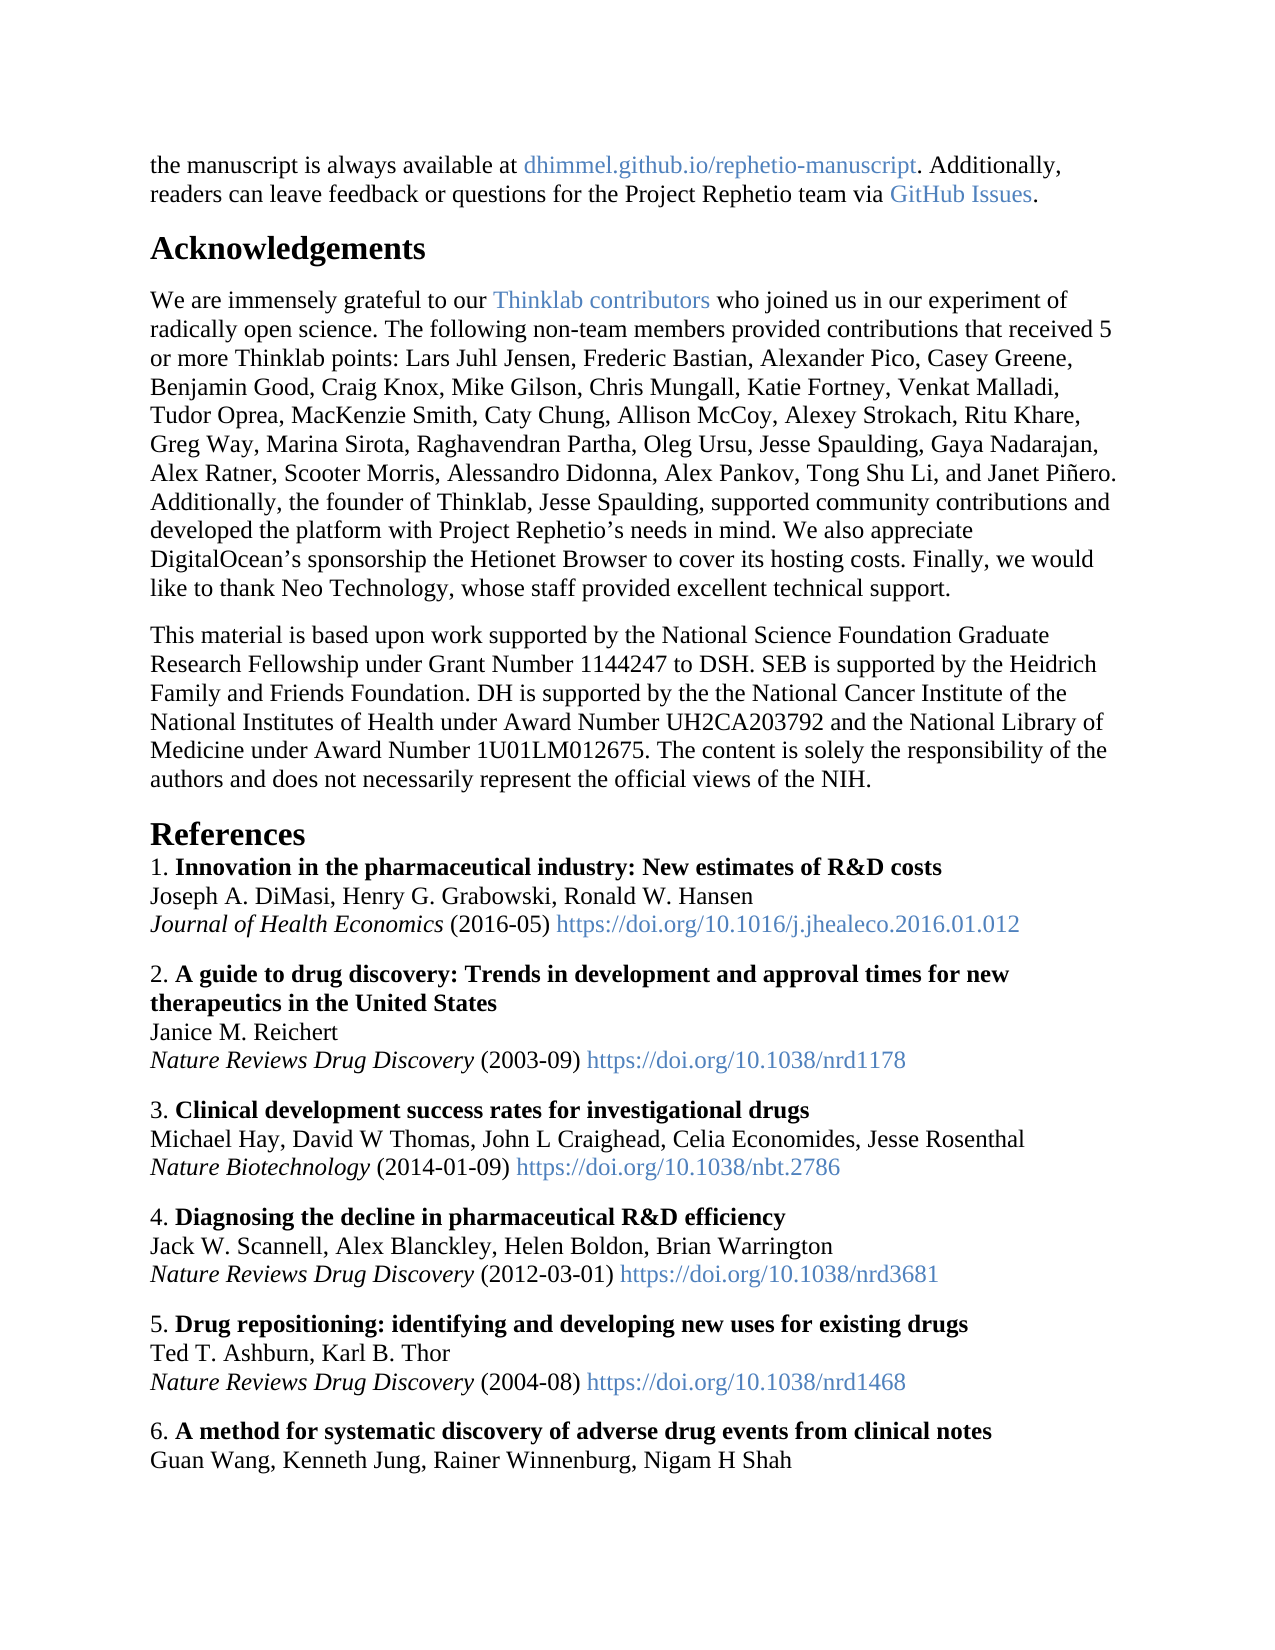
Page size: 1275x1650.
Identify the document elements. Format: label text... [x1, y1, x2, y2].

text 1. Innovation in the pharmaceutical industry: New estimates of R&D costs Joseph A. DiMasi, Henry G. Grabowski, Ronald W. Hansen Journal of Health Economics (2016-05) https://doi.org/10.1016/j.jhealeco.2016.01.012 [150, 852, 1125, 938]
text 4. Diagnosing the decline in pharmaceutical R&D efficiency Jack W. Scannell, Alex Blanckley, Helen Boldon, Brian Warrington Nature Reviews Drug Discovery (2012-03-01) https://doi.org/10.1038/nrd3681 [150, 1202, 1125, 1288]
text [150, 1416, 1125, 1474]
text This material is based upon work supported by the National Science Foundation Graduate Research Fellowship under Grant Number 1144247 to DSH. SEB is supported by the Heidrich Family and Friends Foundation. DH is supported by the the National Cancer Institute of the National Institutes of Health under Award Number UH2CA203792 and the National Library of Medicine under Award Number 1U01LM012675. The content is solely the responsibility of the authors and does not necessarily represent the official views of the NIH. [150, 620, 1125, 793]
subtitle Acknowledgements [150, 228, 1125, 267]
text 3. Clinical development success rates for investigational drugs Michael Hay, David W Thomas, John L Craighead, Celia Economides, Jesse Rosenthal Nature Biotechnology (2014-01-09) https://doi.org/10.1038/nbt.2786 [150, 1095, 1125, 1181]
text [150, 150, 1125, 207]
text 5. Drug repositioning: identifying and developing new uses for existing drugs Ted T. Ashburn, Karl B. Thor Nature Reviews Drug Discovery (2004-08) https://doi.org/10.1038/nrd1468 [150, 1309, 1125, 1395]
subtitle References [150, 814, 1125, 852]
text 2. A guide to drug discovery: Trends in development and approval times for new therapeutics in the United States Janice M. Reichert Nature Reviews Drug Discovery (2003-09) https://doi.org/10.1038/nrd1178 [150, 959, 1125, 1074]
text We are immensely grateful to our Thinklab contributors who joined us in our experiment of radically open science. The following non-team members provided contributions that received 5 or more Thinklab points: Lars Juhl Jensen, Frederic Bastian, Alexander Pico, Casey Greene, Benjamin Good, Craig Knox, Mike Gilson, Chris Mungall, Katie Fortney, Venkat Malladi, Tudor Oprea, MacKenzie Smith, Caty Chung, Allison McCoy, Alexey Strokach, Ritu Khare, Greg Way, Marina Sirota, Raghavendran Partha, Oleg Ursu, Jesse Spaulding, Gaya Nadarajan, Alex Ratner, Scooter Morris, Alessandro Didonna, Alex Pankov, Tong Shu Li, and Janet Piñero. Additionally, the founder of Thinklab, Jesse Spaulding, supported community contributions and developed the platform with Project Rephetio’s needs in mind. We also appreciate DigitalOcean’s sponsorship the Hetionet Browser to cover its hosting costs. Finally, we would like to thank Neo Technology, whose staff provided excellent technical support. [150, 285, 1125, 602]
